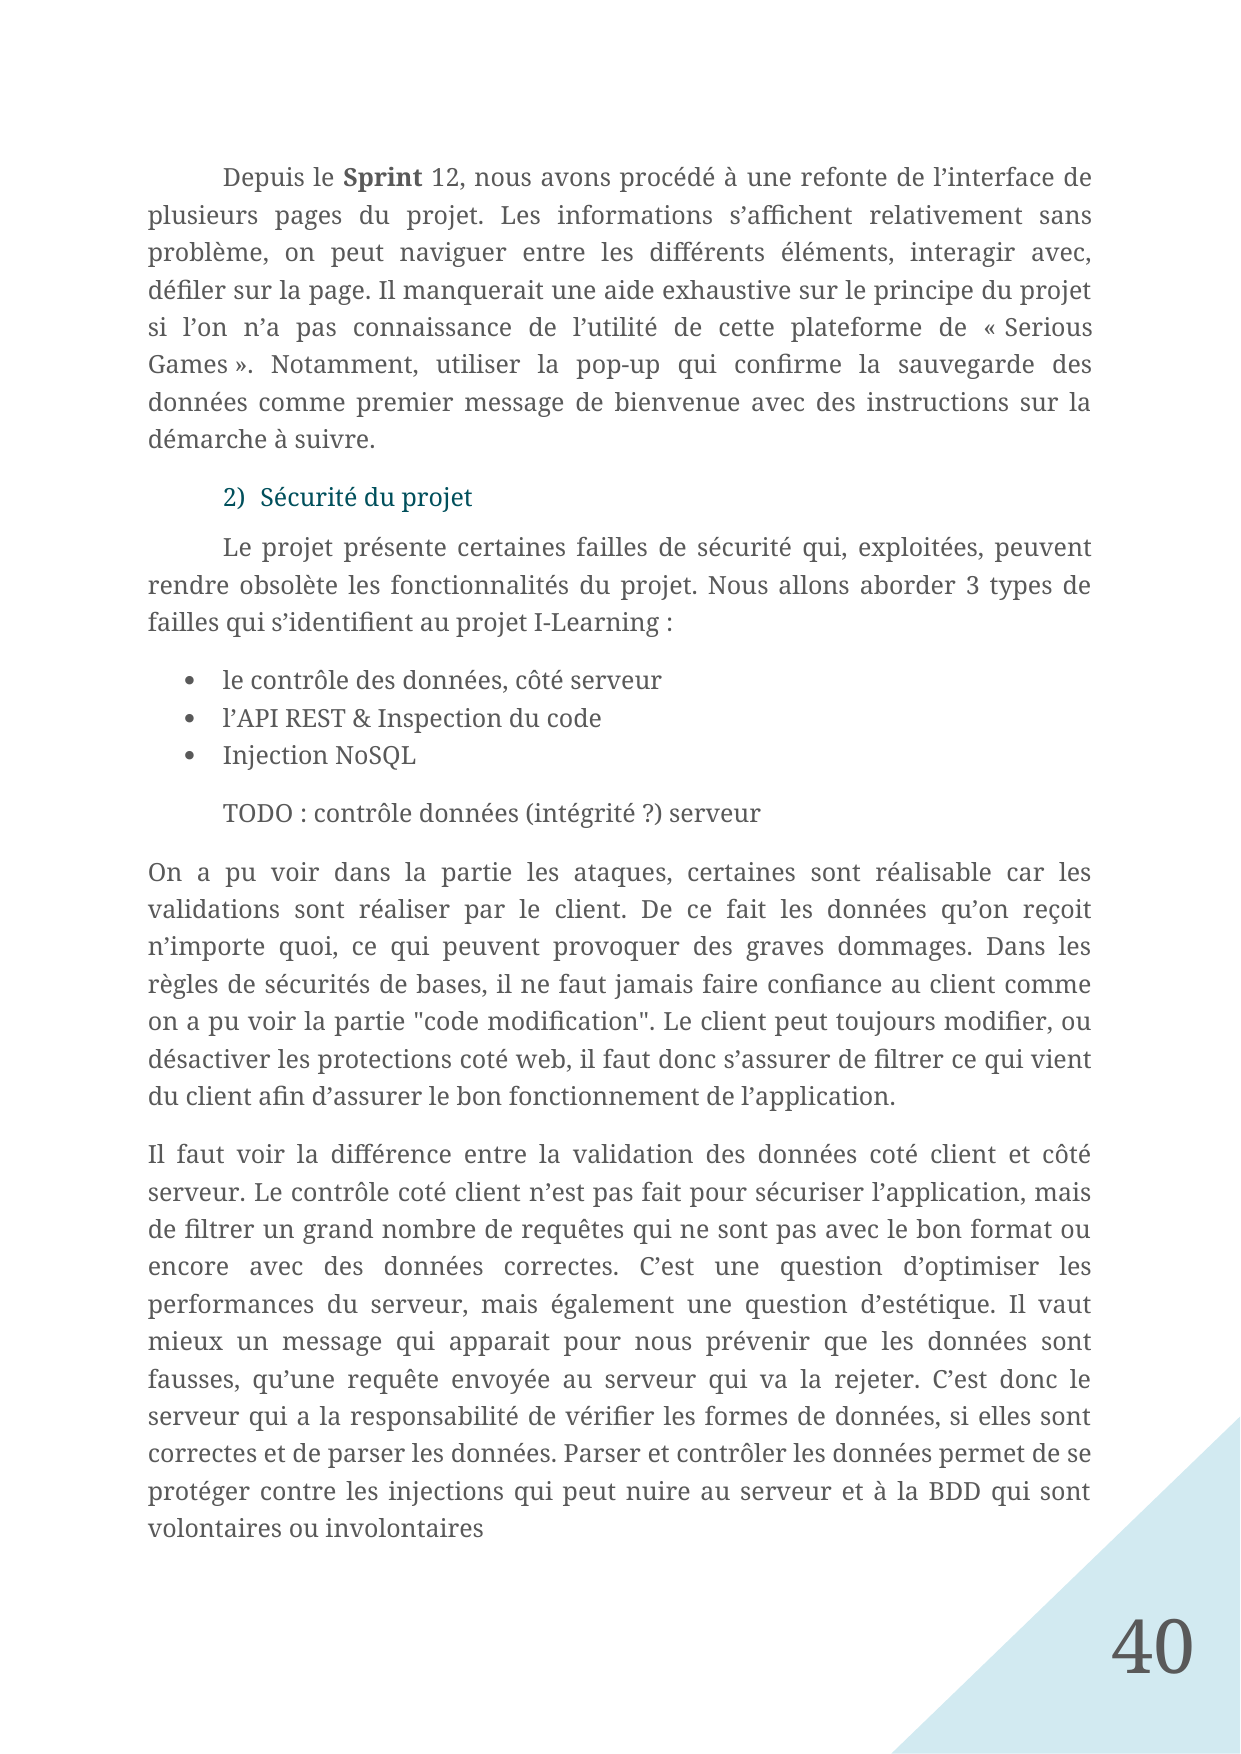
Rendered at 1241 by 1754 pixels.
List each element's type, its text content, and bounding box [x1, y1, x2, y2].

text On a pu voir dans la partie les ataques, certaines sont réalisable car les validations sont réaliser par le client. De ce fait les données qu’on reçoit n’importe quoi, ce qui peuvent provoquer des graves dommages. Dans les règles de sécurités de bases, il ne faut jamais faire confiance au client comme on a pu voir la partie "code modification". Le client peut toujours modifier, ou désactiver les protections coté web, il faut donc s’assurer de filtrer ce qui vient du client afin d’assurer le bon fonctionnement de l’application. [148, 854, 1093, 1113]
text Il faut voir la différence entre la validation des données coté client et côté serveur. Le contrôle coté client n’est pas fait pour sécuriser l’application, mais de filtrer un grand nombre de requêtes qui ne sont pas avec le bon format ou encore avec des données correctes. C’est une question d’optimiser les performances du serveur, mais également une question d’estétique. Il vaut mieux un message qui apparait pour nous prévenir que les données sont fausses, qu’une requête envoyée au serveur qui va la rejeter. C’est donc le serveur qui a la responsabilité de vérifier les formes de données, si elles sont correctes et de parser les données. Parser et contrôler les données permet de se protéger contre les injections qui peut nuire au serveur et à la BDD qui sont volontaires ou involontaires [148, 1137, 1093, 1545]
text TODO : contrôle données (intégrité ?) serveur [148, 796, 1093, 830]
text Depuis le Sprint 12, nous avons procédé à une refonte de l’interface de plusieurs pages du projet. Les informations s’affichent relativement sans problème, on peut naviguer entre les différents éléments, interagir avec, défiler sur la page. Il manquerait une aide exhaustive sur le principe du projet si l’on n’a pas connaissance de l’utilité de cette plateforme de « Serious Games ». Notamment, utiliser la pop-up qui confirme la sauvegarde des données comme premier message de bienvenue avec des instructions sur la démarche à suivre. [148, 160, 1093, 456]
list le contrôle des données, côté serveur [185, 663, 1093, 697]
subtitle Sécurité du projet [223, 480, 1093, 514]
text Le projet présente certaines failles de sécurité qui, exploitées, peuvent rendre obsolète les fonctionnalités du projet. Nous allons aborder 3 types de failles qui s’identifient au projet I-Learning : [148, 530, 1093, 639]
list l’API REST & Inspection du code [185, 700, 1093, 734]
list Injection NoSQL [185, 738, 1093, 772]
